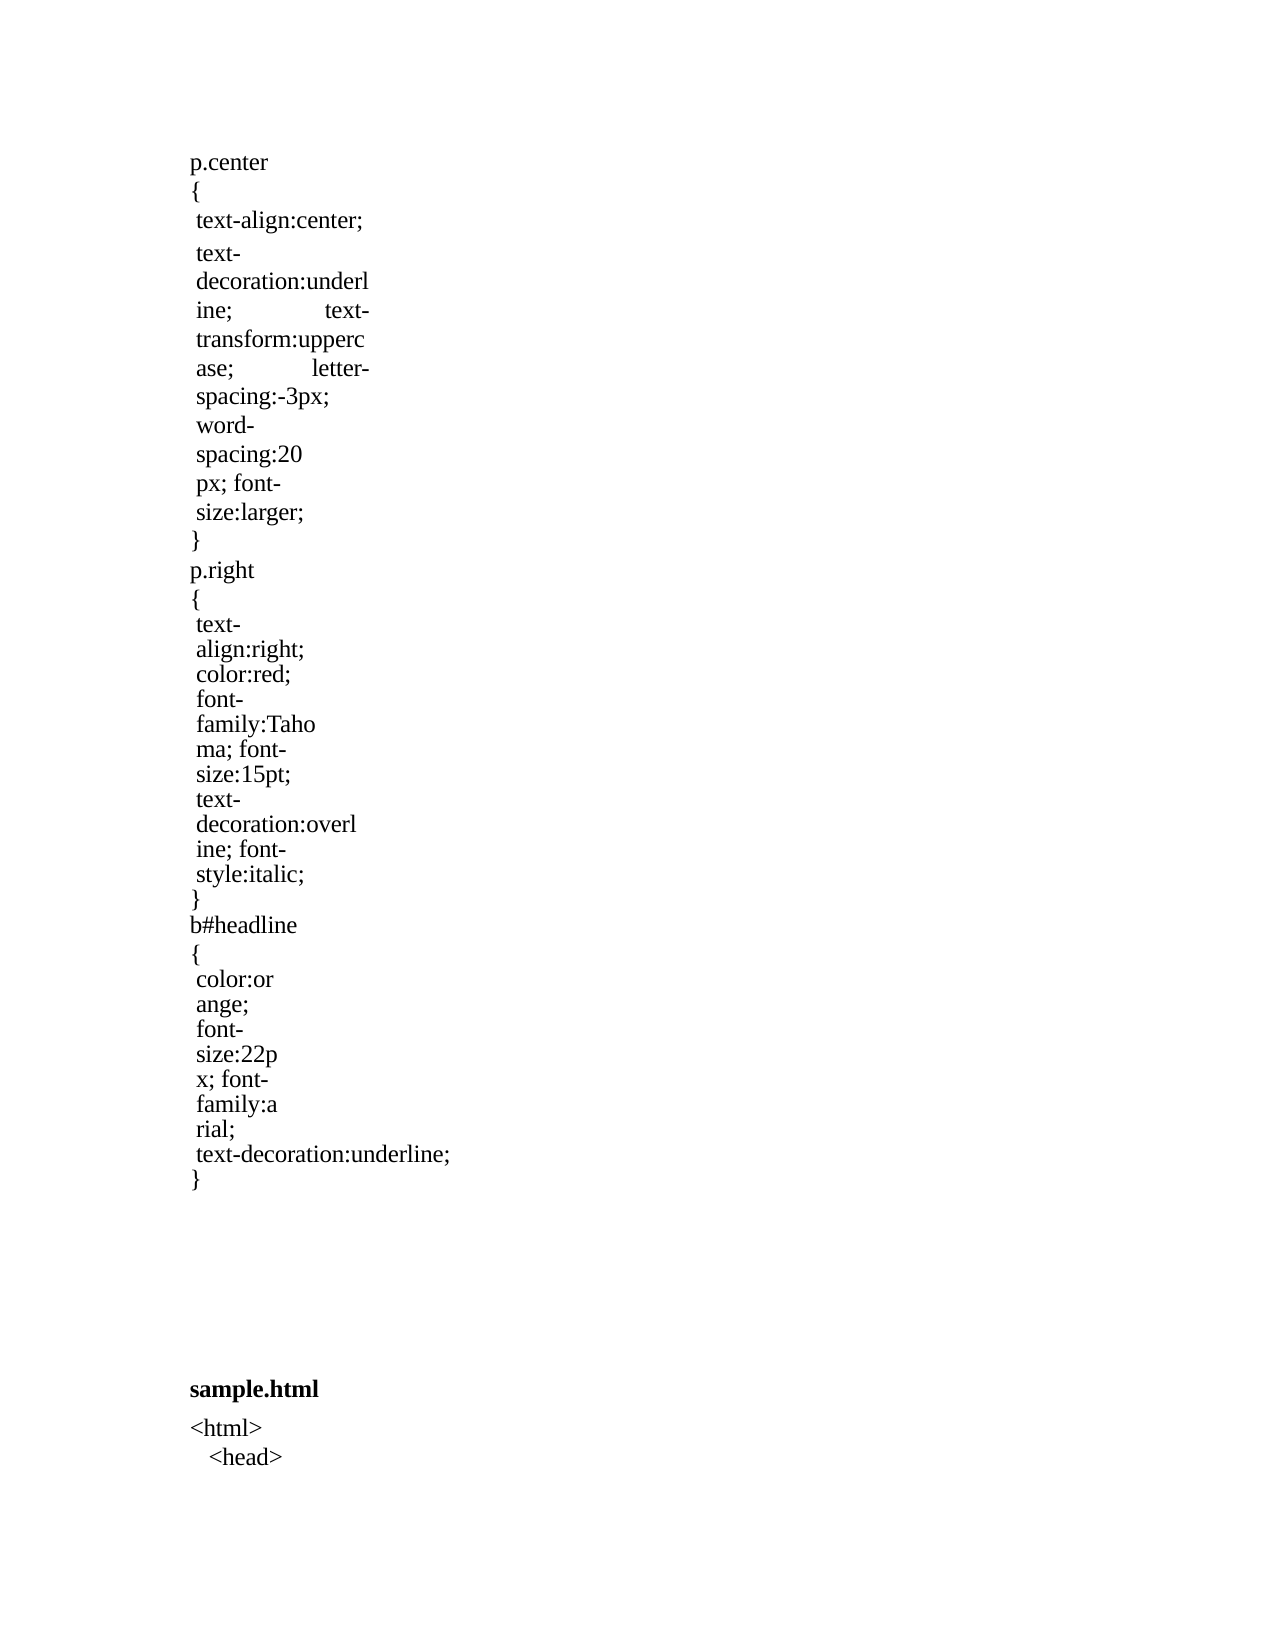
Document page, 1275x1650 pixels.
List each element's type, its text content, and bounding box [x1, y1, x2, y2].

text text-decoration:underline; text-transform:uppercase; letter-spacing:-3px; [196, 238, 369, 411]
text b#headline [189, 913, 1125, 938]
text } [189, 888, 1125, 913]
text font-family:Tahoma; font-size:15pt; [196, 688, 319, 788]
text color:orange; font-size:22px; font-family:arial; [196, 967, 282, 1142]
text text-decoration:overline; font-style:italic; [196, 788, 357, 888]
text p.right [189, 559, 1125, 584]
text text-align:center; [196, 209, 1125, 234]
text text-decoration:underline; [196, 1142, 1125, 1167]
text <html> [189, 1416, 1125, 1441]
text { [189, 588, 1125, 613]
text p.center [189, 150, 1125, 175]
text sample.html [189, 1377, 1125, 1402]
text } [189, 526, 1125, 555]
text { [189, 942, 1125, 967]
text { [189, 179, 1125, 204]
text word-spacing:20px; font-size:larger; [196, 411, 310, 526]
text <head> [208, 1446, 1125, 1471]
text text-align:right; color:red; [196, 613, 317, 688]
text } [189, 1167, 1125, 1192]
